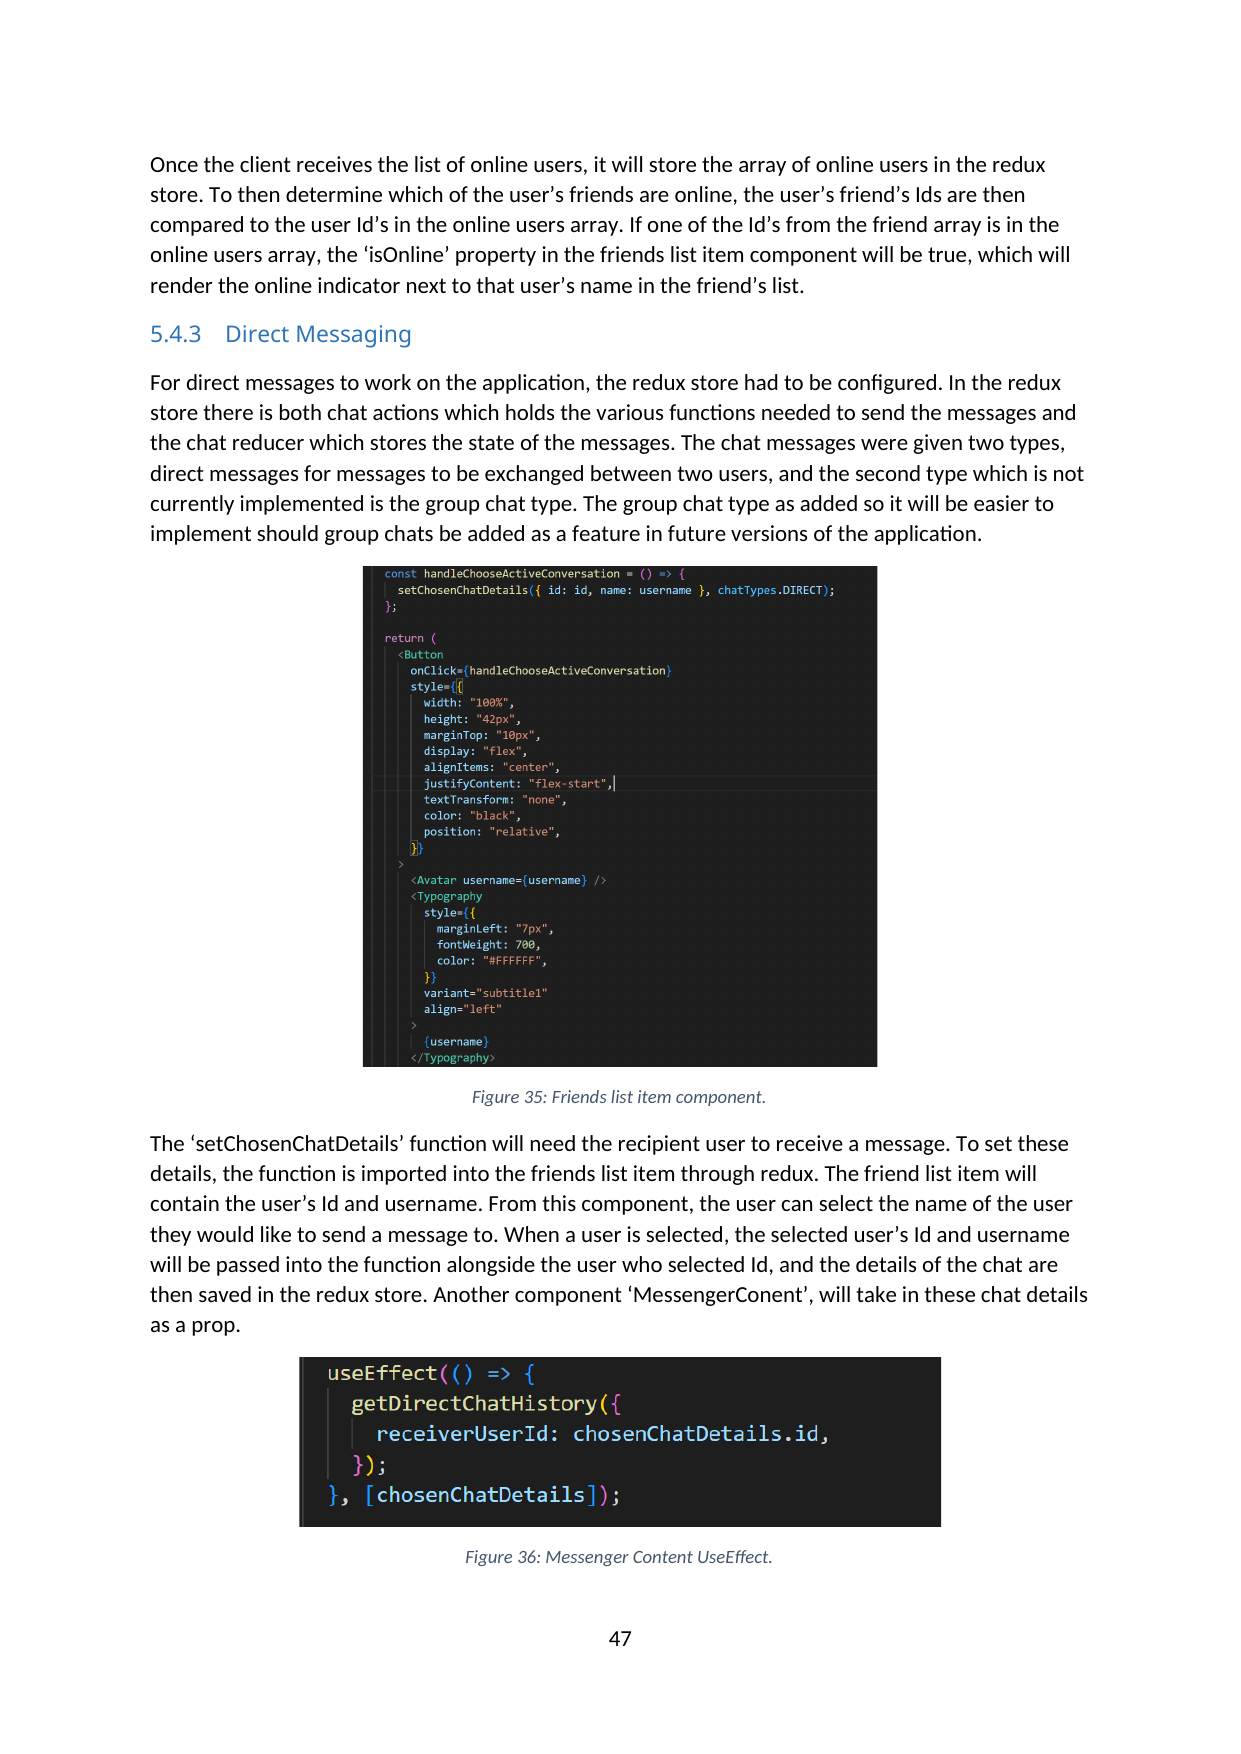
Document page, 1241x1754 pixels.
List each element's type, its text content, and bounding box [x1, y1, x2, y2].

text The ‘setChosenChatDetails’ function will need the recipient user to receive a message. To set these details, the function is imported into the friends list item through redux. The friend list item will contain the user’s Id and username. From this component, the user can select the name of the user they would like to send a message to. When a user is selected, the selected user’s Id and username will be passed into the function alongside the user who selected Id, and the details of the chat are then saved in the redux store. Another component ‘MessengerConent’, will take in these chat details as a prop. [150, 1129, 1090, 1338]
picture [362, 566, 878, 1067]
text For direct messages to work on the application, the redux store had to be configured. In the redux store there is both chat actions which holds the various functions needed to send the messages and the chat reducer which stores the state of the messages. The chat messages were given two types, direct messages for messages to be exchanged between two users, and the second type which is not currently implemented is the group chat type. The group chat type as added so it will be easier to implement should group chats be added as a feature in future versions of the application. [150, 368, 1090, 547]
text Figure 36: Messenger Content UseEffect. [150, 1546, 1090, 1569]
text Figure 35: Friends list item component. [150, 1085, 1090, 1108]
subtitle Direct Messaging [150, 318, 1090, 349]
picture [299, 1357, 942, 1527]
text Once the client receives the list of online users, it will store the array of online users in the redux store. To then determine which of the user’s friends are online, the user’s friend’s Ids are then compared to the user Id’s in the online users array. If one of the Id’s from the friend array is in the online users array, the ‘isOnline’ property in the friends list item component will be true, which will render the online indicator next to that user’s name in the friend’s list. [150, 150, 1090, 299]
